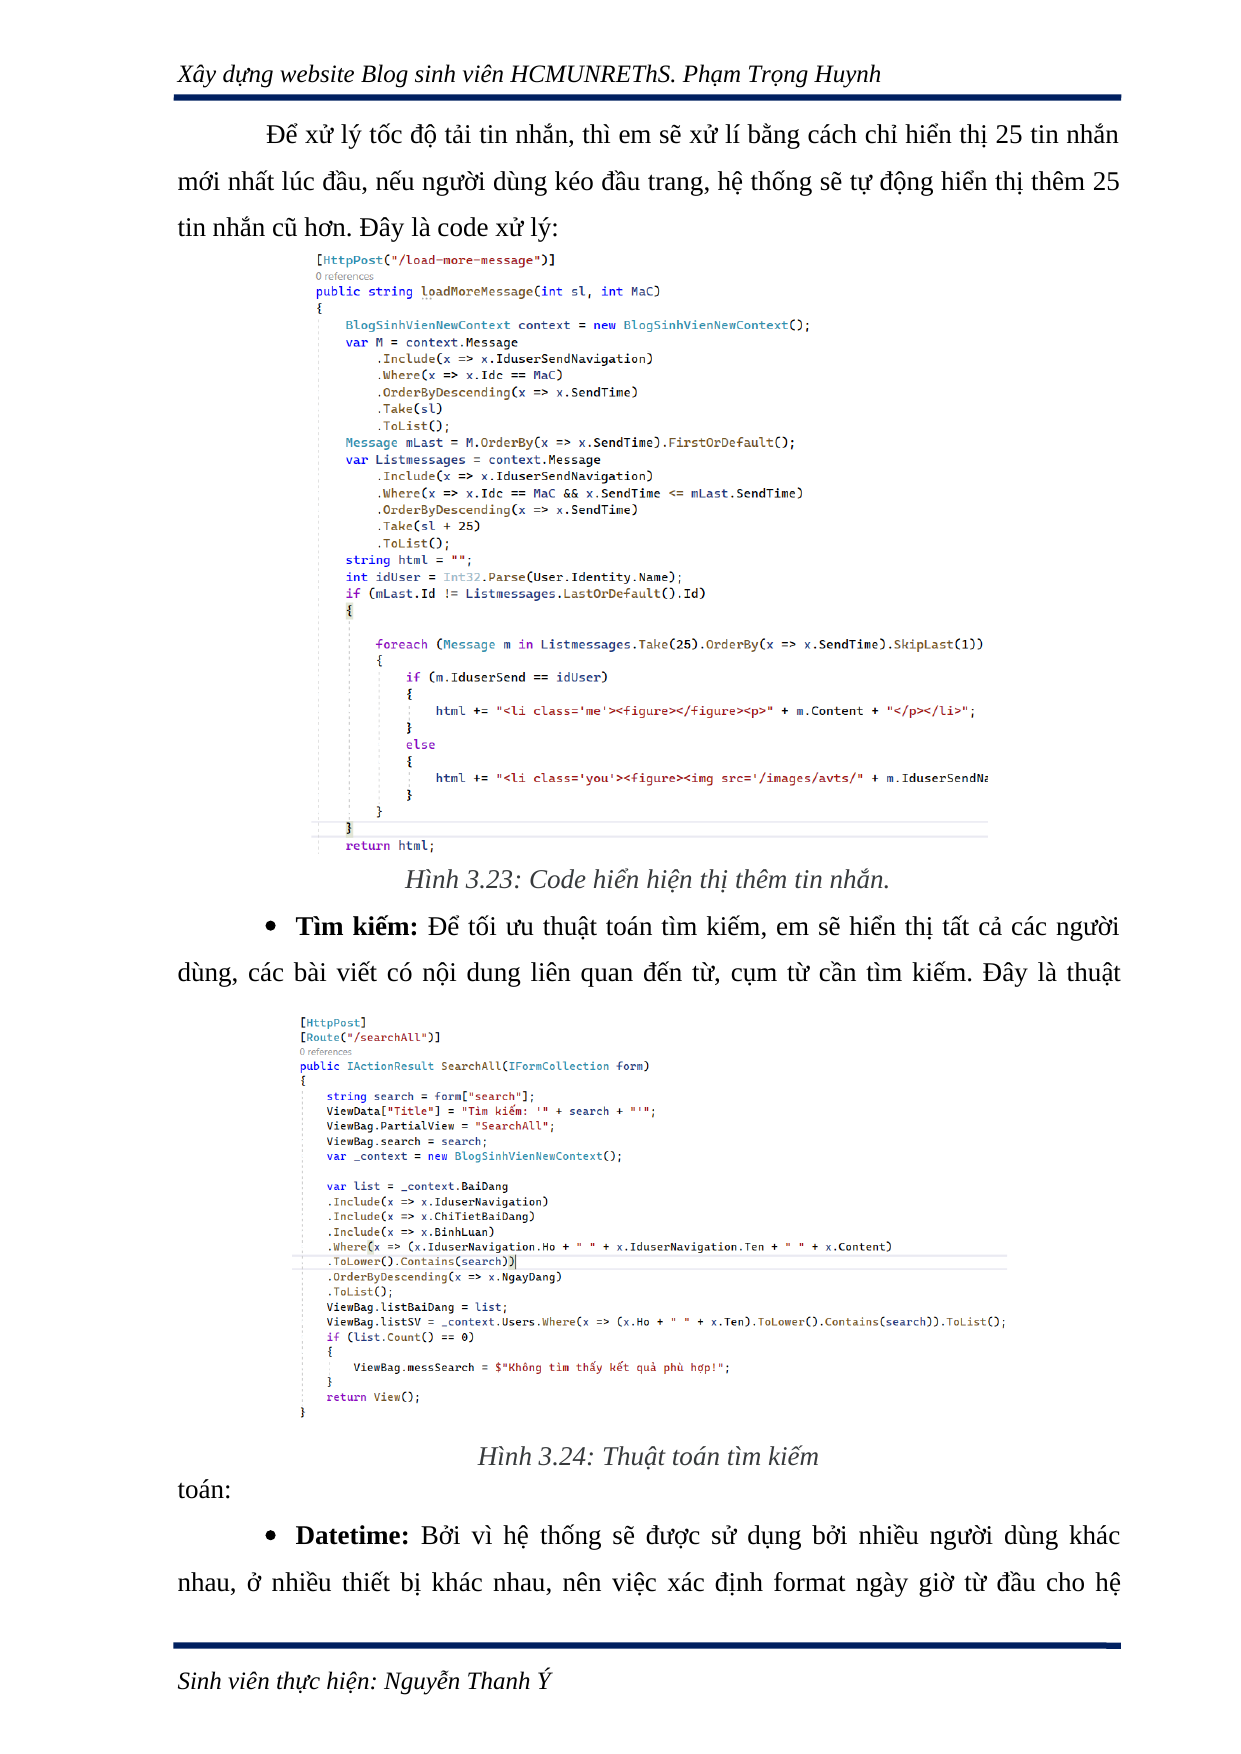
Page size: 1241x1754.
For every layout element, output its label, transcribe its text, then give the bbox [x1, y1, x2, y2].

picture [292, 1006, 1008, 1420]
list Để xử lý tốc độ tải tin nhắn, thì em sẽ xử lí bằng cách chỉ hiển thị 25 tin nhắn mới nhất lúc đầu, nếu người dùng kéo đầu trang, hệ thống sẽ tự động hiển thị thêm 25 tin nhắn cũ hơn. Đây là code xử lý: [177, 118, 1122, 243]
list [177, 1519, 1122, 1597]
picture [311, 250, 988, 854]
